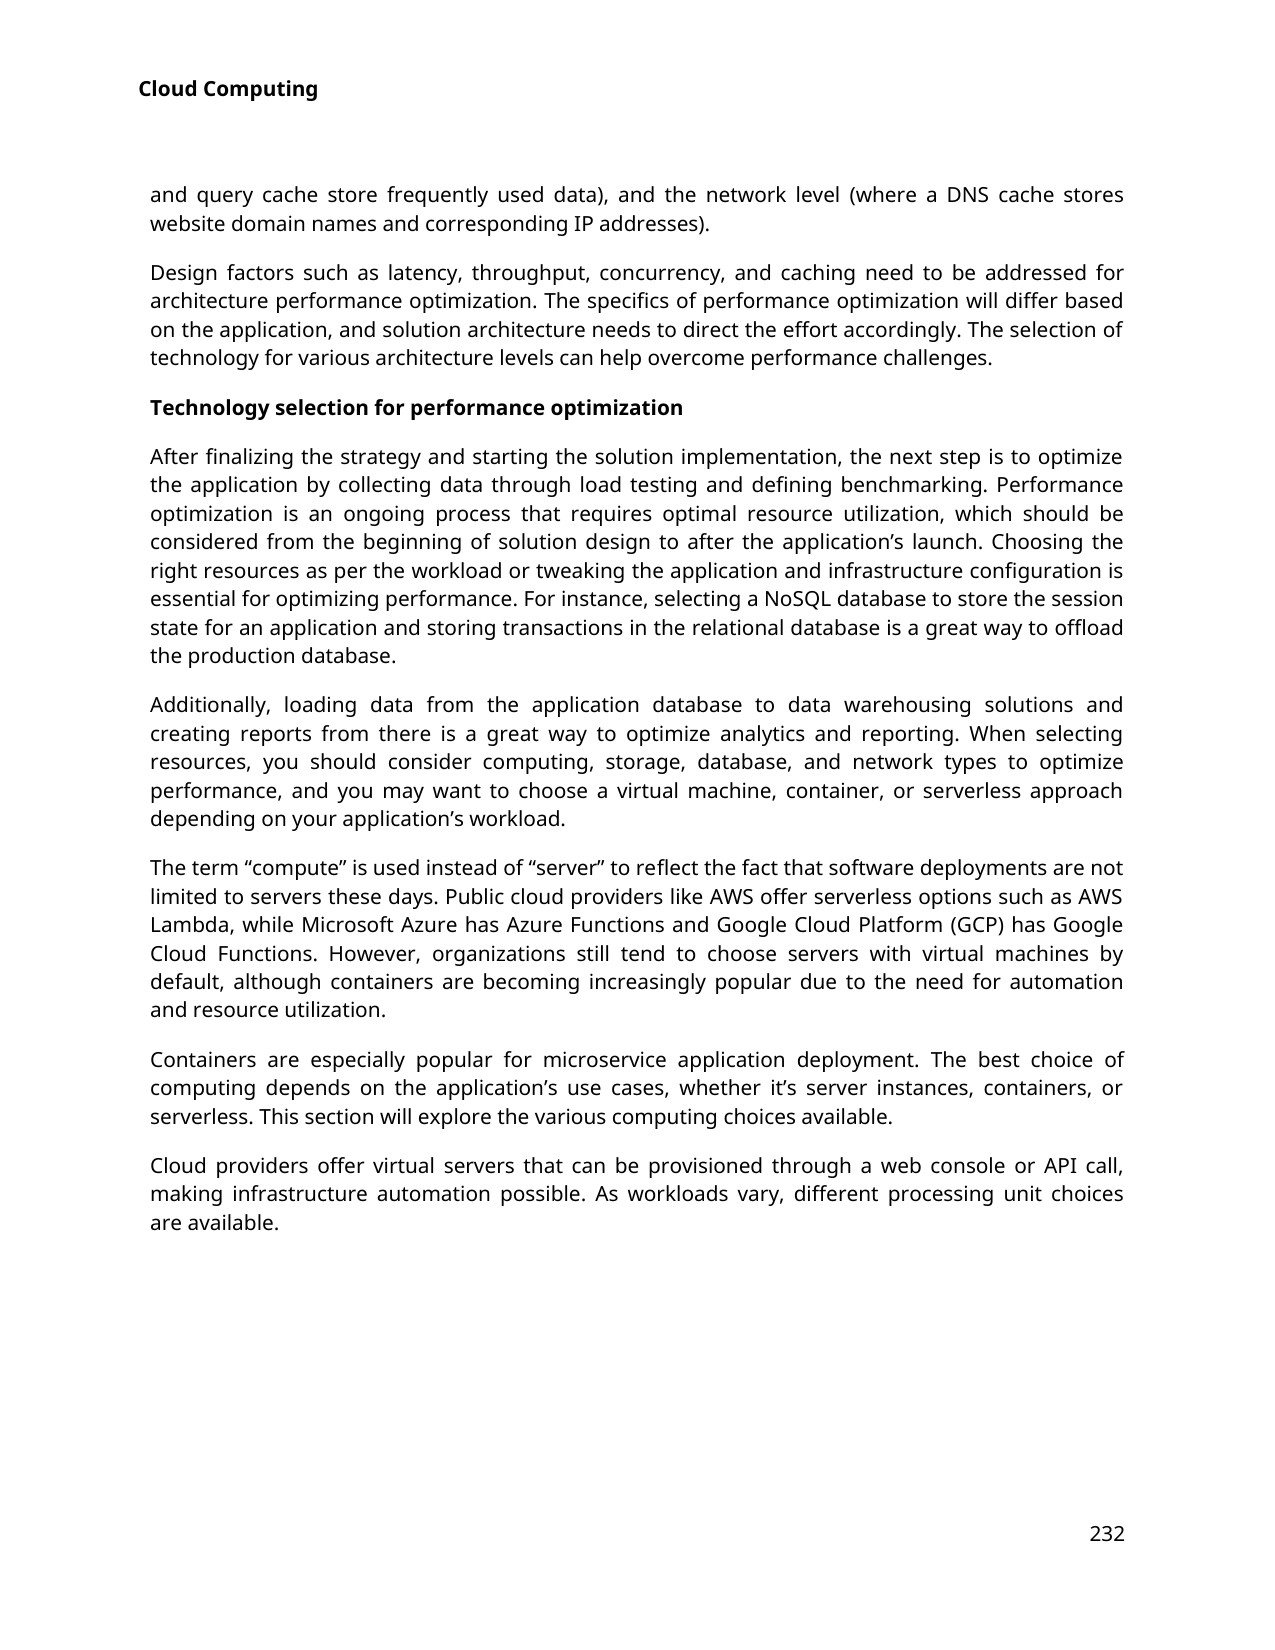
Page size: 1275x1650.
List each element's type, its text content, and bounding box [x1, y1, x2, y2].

text The term “compute” is used instead of “server” to reflect the fact that software deployments are not limited to servers these days. Public cloud providers like AWS offer serverless options such as AWS Lambda, while Microsoft Azure has Azure Functions and Google Cloud Platform (GCP) has Google Cloud Functions. However, organizations still tend to choose servers with virtual machines by default, although containers are becoming increasingly popular due to the need for automation and resource utilization. [150, 853, 1125, 1024]
text Cloud providers offer virtual servers that can be provisioned through a web console or API call, making infrastructure automation possible. As workloads vary, different processing unit choices are available. [150, 1151, 1125, 1236]
text After finalizing the strategy and starting the solution implementation, the next step is to optimize the application by collecting data through load testing and defining benchmarking. Performance optimization is an ongoing process that requires optimal resource utilization, which should be considered from the beginning of solution design to after the application’s launch. Choosing the right resources as per the workload or tweaking the application and infrastructure configuration is essential for optimizing performance. For instance, selecting a NoSQL database to store the session state for an application and storing transactions in the relational database is a great way to offload the production database. [150, 442, 1125, 669]
text Additionally, loading data from the application database to data warehousing solutions and creating reports from there is a great way to optimize analytics and reporting. When selecting resources, you should consider computing, storage, database, and network types to optimize performance, and you may want to choose a virtual machine, container, or serverless approach depending on your application’s workload. [150, 690, 1125, 833]
text Technology selection for performance optimization [150, 393, 1125, 421]
text Design factors such as latency, throughput, concurrency, and caching need to be addressed for architecture performance optimization. The specifics of performance optimization will differ based on the application, and solution architecture needs to direct the effort accordingly. The selection of technology for various architecture levels can help overcome performance challenges. [150, 258, 1125, 372]
text Containers are especially popular for microservice application deployment. The best choice of computing depends on the application’s use cases, whether it’s server instances, containers, or serverless. This section will explore the various computing choices available. [150, 1045, 1125, 1130]
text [150, 181, 1125, 237]
